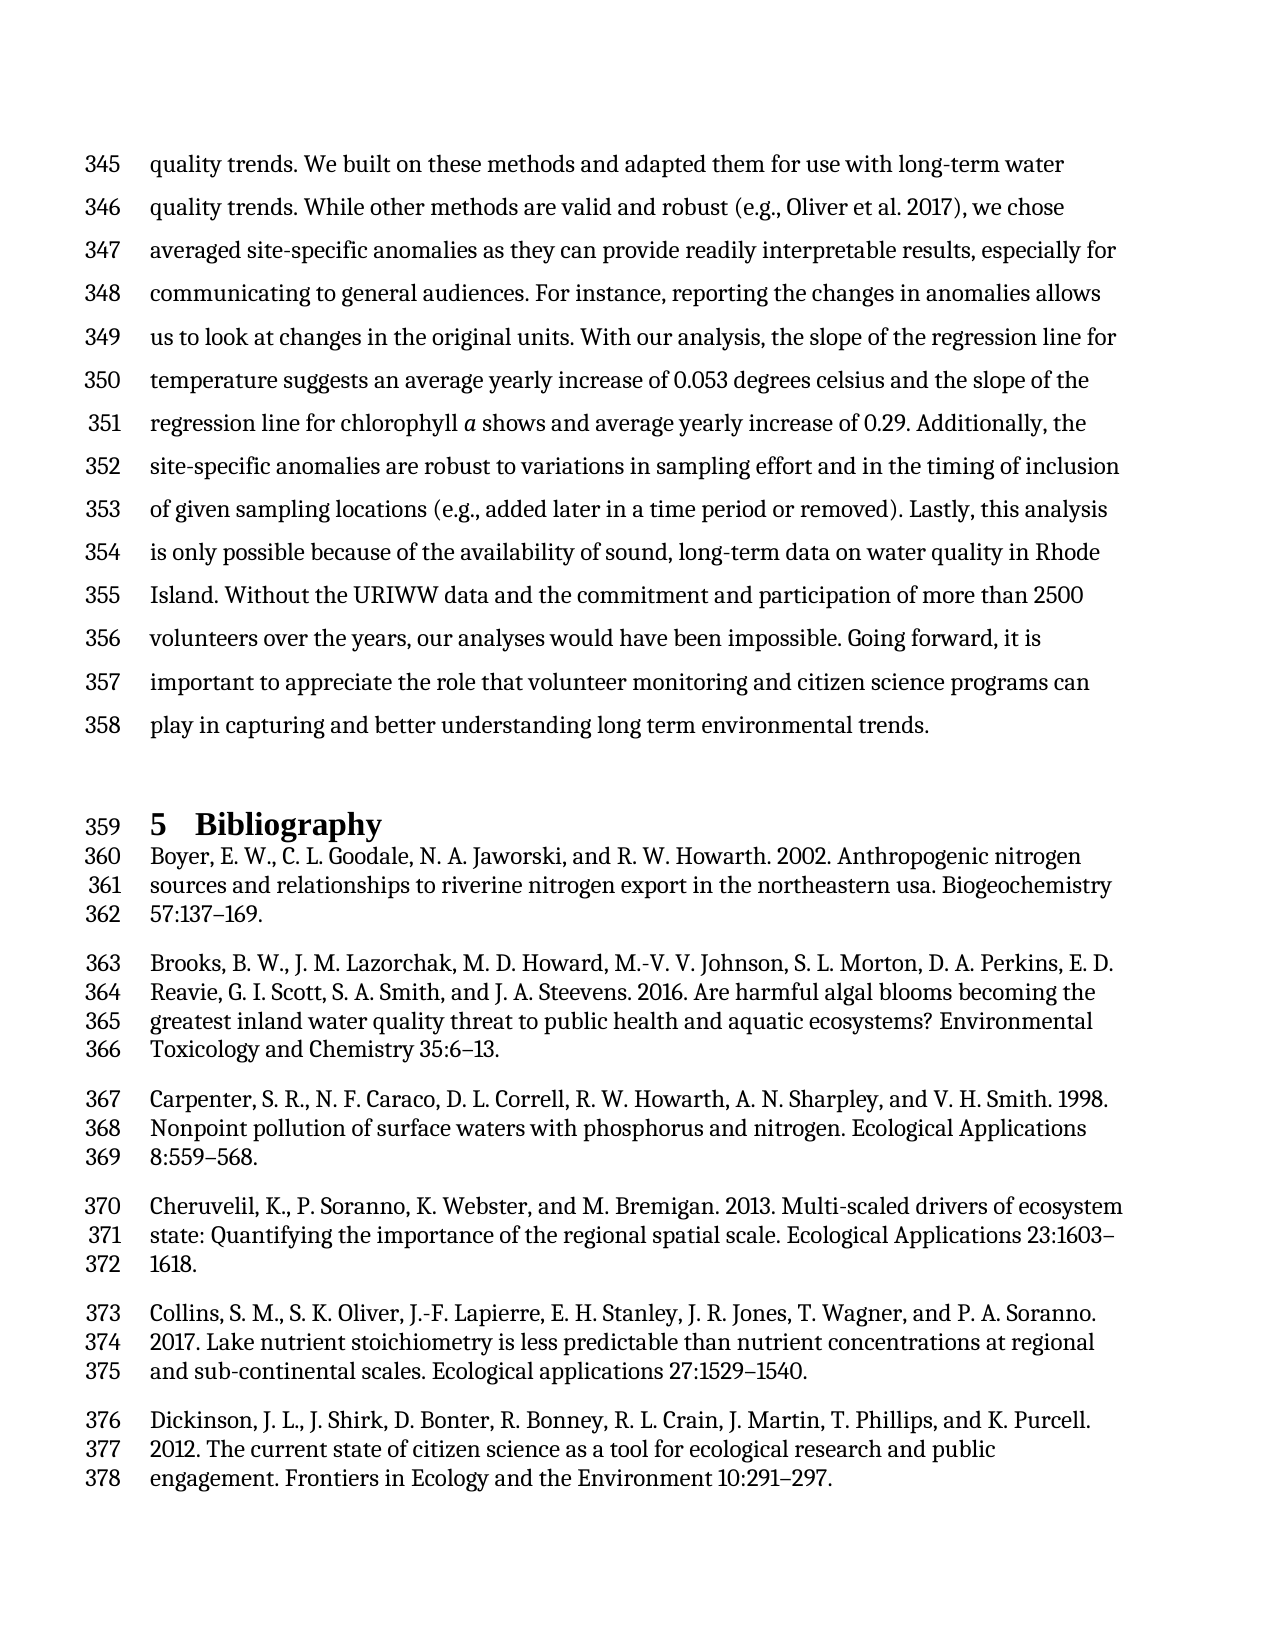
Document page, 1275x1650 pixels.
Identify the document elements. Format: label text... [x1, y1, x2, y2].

text Brooks, B. W., J. M. Lazorchak, M. D. Howard, M.-V. V. Johnson, S. L. Morton, D. A. Perkins, E. D. Reavie, G. I. Scott, S. A. Smith, and J. A. Steevens. 2016. Are harmful algal blooms becoming the greatest inland water quality threat to public health and aquatic ecosystems? Environmental Toxicology and Chemistry 35:6–13. [150, 949, 1125, 1064]
text Dickinson, J. L., J. Shirk, D. Bonter, R. Bonney, R. L. Crain, J. Martin, T. Phillips, and K. Purcell. 2012. The current state of citizen science as a tool for ecological research and public engagement. Frontiers in Ecology and the Environment 10:291–297. [150, 1406, 1125, 1492]
subtitle Bibliography [150, 804, 1125, 842]
text Carpenter, S. R., N. F. Caraco, D. L. Correll, R. W. Howarth, A. N. Sharpley, and V. H. Smith. 1998. Nonpoint pollution of surface waters with phosphorus and nitrogen. Ecological Applications 8:559–568. [150, 1085, 1125, 1171]
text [150, 150, 1125, 739]
text Boyer, E. W., C. L. Goodale, N. A. Jaworski, and R. W. Howarth. 2002. Anthropogenic nitrogen sources and relationships to riverine nitrogen export in the northeastern usa. Biogeochemistry 57:137–169. [150, 842, 1125, 928]
text Collins, S. M., S. K. Oliver, J.-F. Lapierre, E. H. Stanley, J. R. Jones, T. Wagner, and P. A. Soranno. 2017. Lake nutrient stoichiometry is less predictable than nutrient concentrations at regional and sub-continental scales. Ecological applications 27:1529–1540. [150, 1299, 1125, 1385]
text Cheruvelil, K., P. Soranno, K. Webster, and M. Bremigan. 2013. Multi-scaled drivers of ecosystem state: Quantifying the importance of the regional spatial scale. Ecological Applications 23:1603–1618. [150, 1192, 1125, 1278]
